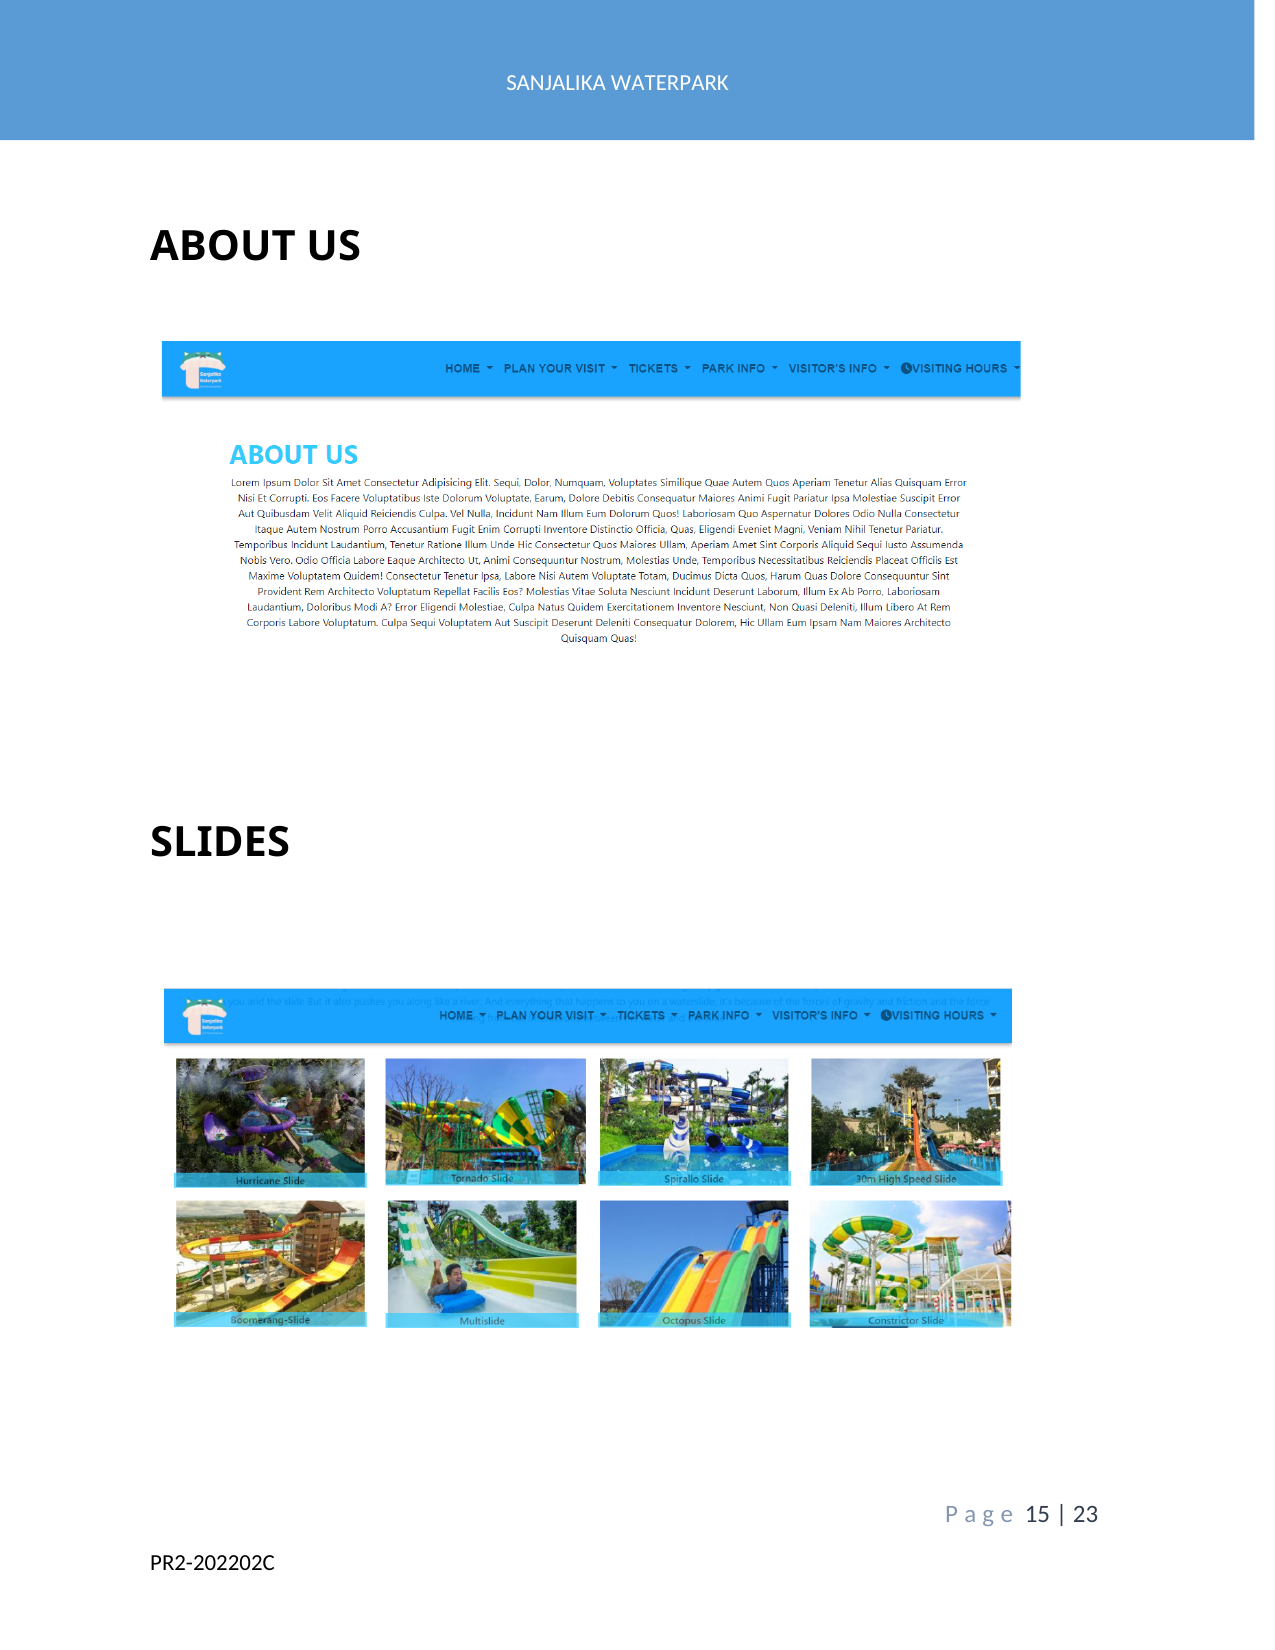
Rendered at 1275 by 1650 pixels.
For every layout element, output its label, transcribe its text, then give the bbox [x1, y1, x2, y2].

subtitle SLIDES [150, 812, 1125, 869]
picture [161, 341, 1021, 716]
picture [164, 987, 1013, 1328]
subtitle ABOUT US [150, 216, 1125, 273]
